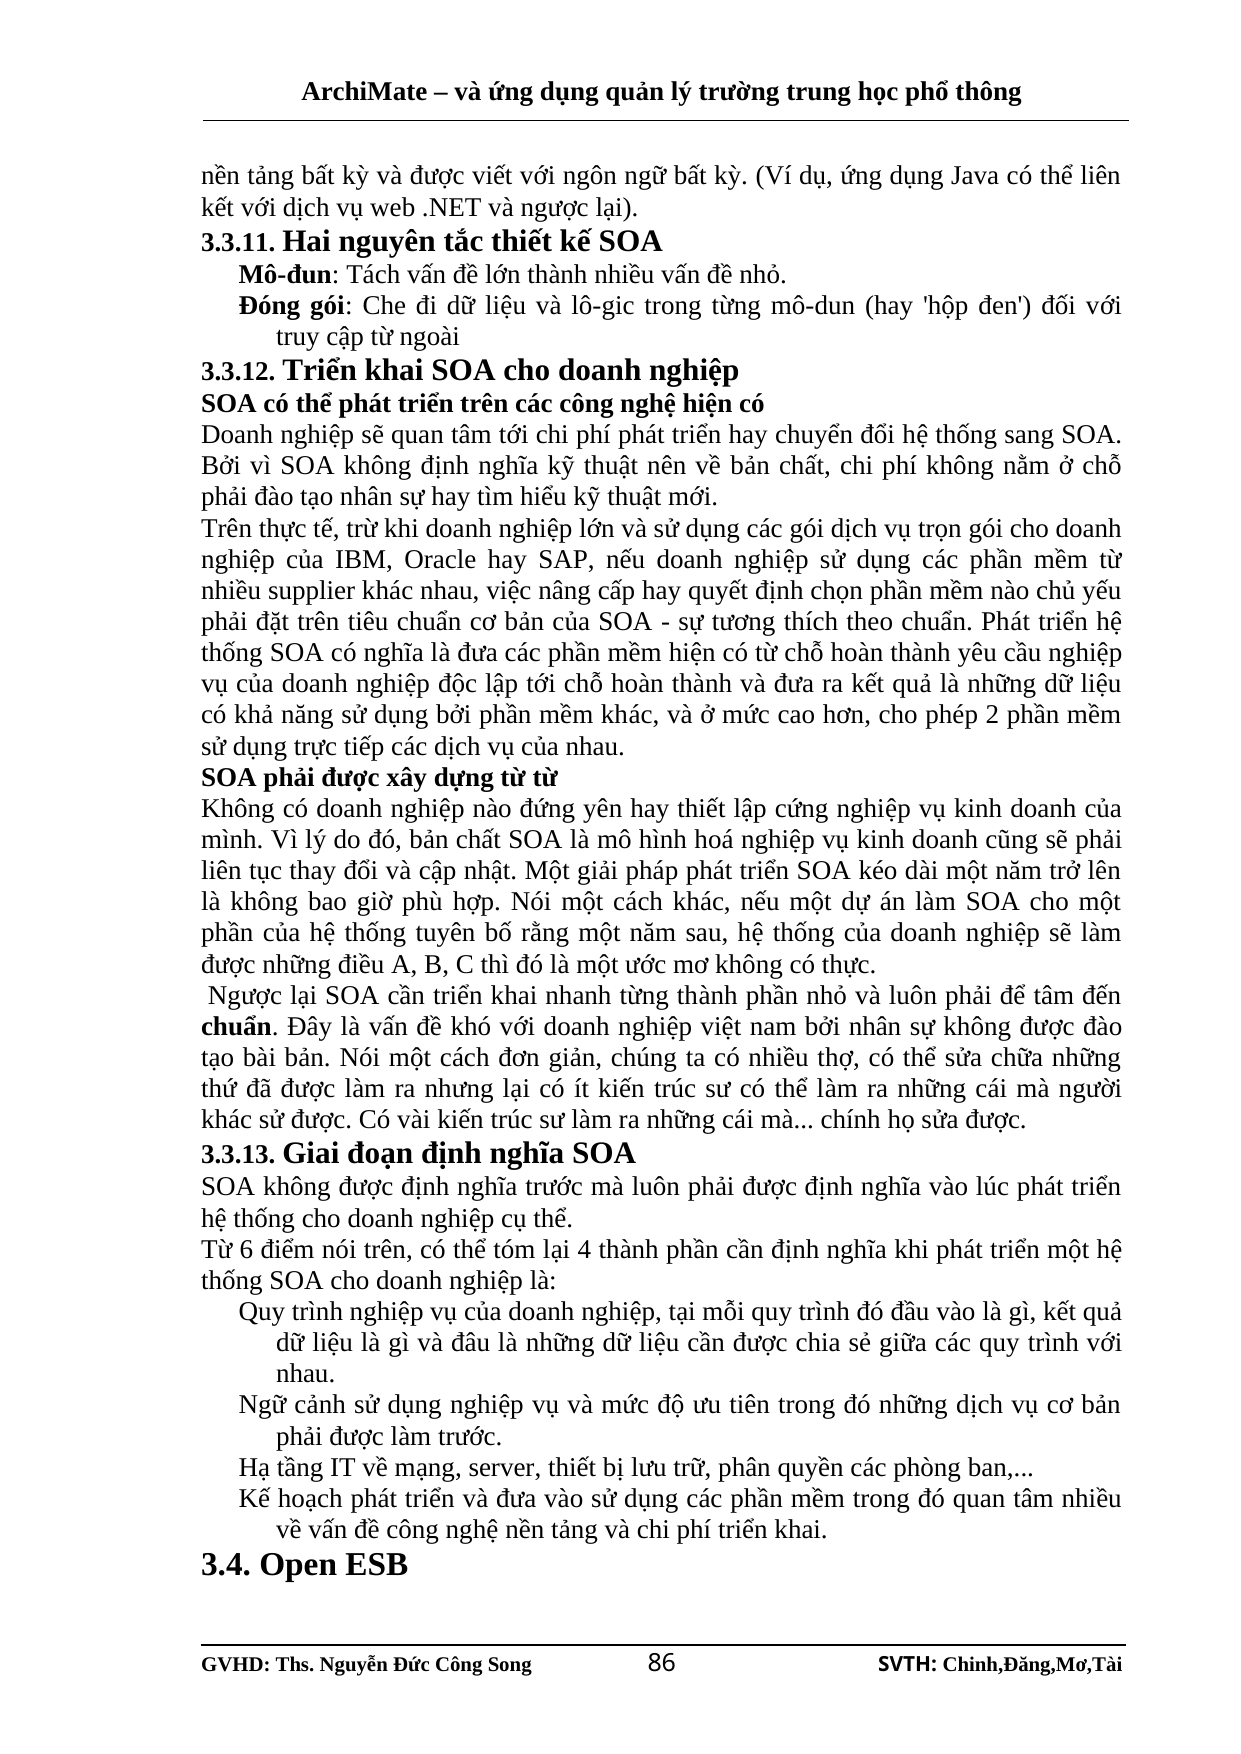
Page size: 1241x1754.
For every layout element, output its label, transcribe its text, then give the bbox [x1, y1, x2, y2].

text Không có doanh nghiệp nào đứng yên hay thiết lập cứng nghiệp vụ kinh doanh của mình. Vì lý do đó, bản chất SOA là mô hình hoá nghiệp vụ kinh doanh cũng sẽ phải liên tục thay đổi và cập nhật. Một giải pháp phát triển SOA kéo dài một năm trở lên là không bao giờ phù hợp. Nói một cách khác, nếu một dự án làm SOA cho một phần của hệ thống tuyên bố rằng một năm sau, hệ thống của doanh nghiệp sẽ làm được những điều A, B, C thì đó là một ước mơ không có thực. [201, 792, 1122, 979]
text Doanh nghiệp sẽ quan tâm tới chi phí phát triển hay chuyển đổi hệ thống sang SOA. Bởi vì SOA không định nghĩa kỹ thuật nên về bản chất, chi phí không nằm ở chỗ phải đào tạo nhân sự hay tìm hiểu kỹ thuật mới. [201, 418, 1122, 512]
text Đóng gói: Che đi dữ liệu và lô-gic trong từng mô-dun (hay 'hộp đen') đối với truy cập từ ngoài [238, 289, 1122, 351]
text Hạ tầng IT về mạng, server, thiết bị lưu trữ, phân quyền các phòng ban,... [238, 1451, 1122, 1482]
text Mô-đun: Tách vấn đề lớn thành nhiều vấn đề nhỏ. [238, 258, 1122, 289]
text Kế hoạch phát triển và đưa vào sử dụng các phần mềm trong đó quan tâm nhiều về vấn đề công nghệ nền tảng và chi phí triển khai. [238, 1482, 1122, 1544]
text Ngữ cảnh sử dụng nghiệp vụ và mức độ ưu tiên trong đó những dịch vụ cơ bản phải được làm trước. [238, 1388, 1122, 1451]
text SOA phải được xây dựng từ từ [201, 761, 1122, 792]
list Triển khai SOA cho doanh nghiệp [201, 351, 1122, 387]
list Open ESB [201, 1544, 1122, 1583]
text Trên thực tế, trừ khi doanh nghiệp lớn và sử dụng các gói dịch vụ trọn gói cho doanh nghiệp của IBM, Oracle hay SAP, nếu doanh nghiệp sử dụng các phần mềm từ nhiều supplier khác nhau, việc nâng cấp hay quyết định chọn phần mềm nào chủ yếu phải đặt trên tiêu chuẩn cơ bản của SOA - sự tương thích theo chuẩn. Phát triển hệ thống SOA có nghĩa là đưa các phần mềm hiện có từ chỗ hoàn thành yêu cầu nghiệp vụ của doanh nghiệp độc lập tới chỗ hoàn thành và đưa ra kết quả là những dữ liệu có khả năng sử dụng bởi phần mềm khác, và ở mức cao hơn, cho phép 2 phần mềm sử dụng trực tiếp các dịch vụ của nhau. [201, 512, 1122, 761]
text Ngược lại SOA cần triển khai nhanh từng thành phần nhỏ và luôn phải để tâm đến chuẩn. Đây là vấn đề khó với doanh nghiệp việt nam bởi nhân sự không được đào tạo bài bản. Nói một cách đơn giản, chúng ta có nhiều thợ, có thể sửa chữa những thứ đã được làm ra nhưng lại có ít kiến trúc sư có thể làm ra những cái mà người khác sử được. Có vài kiến trúc sư làm ra những cái mà... chính họ sửa được. [201, 979, 1122, 1134]
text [201, 159, 1122, 222]
text SOA không được định nghĩa trước mà luôn phải được định nghĩa vào lúc phát triển hệ thống cho doanh nghiệp cụ thể. [201, 1171, 1122, 1233]
list Hai nguyên tắc thiết kế SOA [201, 222, 1122, 258]
text SOA có thể phát triển trên các công nghệ hiện có [201, 387, 1122, 418]
text Quy trình nghiệp vụ của doanh nghiệp, tại mỗi quy trình đó đầu vào là gì, kết quả dữ liệu là gì và đâu là những dữ liệu cần được chia sẻ giữa các quy trình với nhau. [238, 1295, 1122, 1388]
list Giai đoạn định nghĩa SOA [201, 1134, 1122, 1171]
text Từ 6 điểm nói trên, có thể tóm lại 4 thành phần cần định nghĩa khi phát triển một hệ thống SOA cho doanh nghiệp là: [201, 1233, 1122, 1295]
